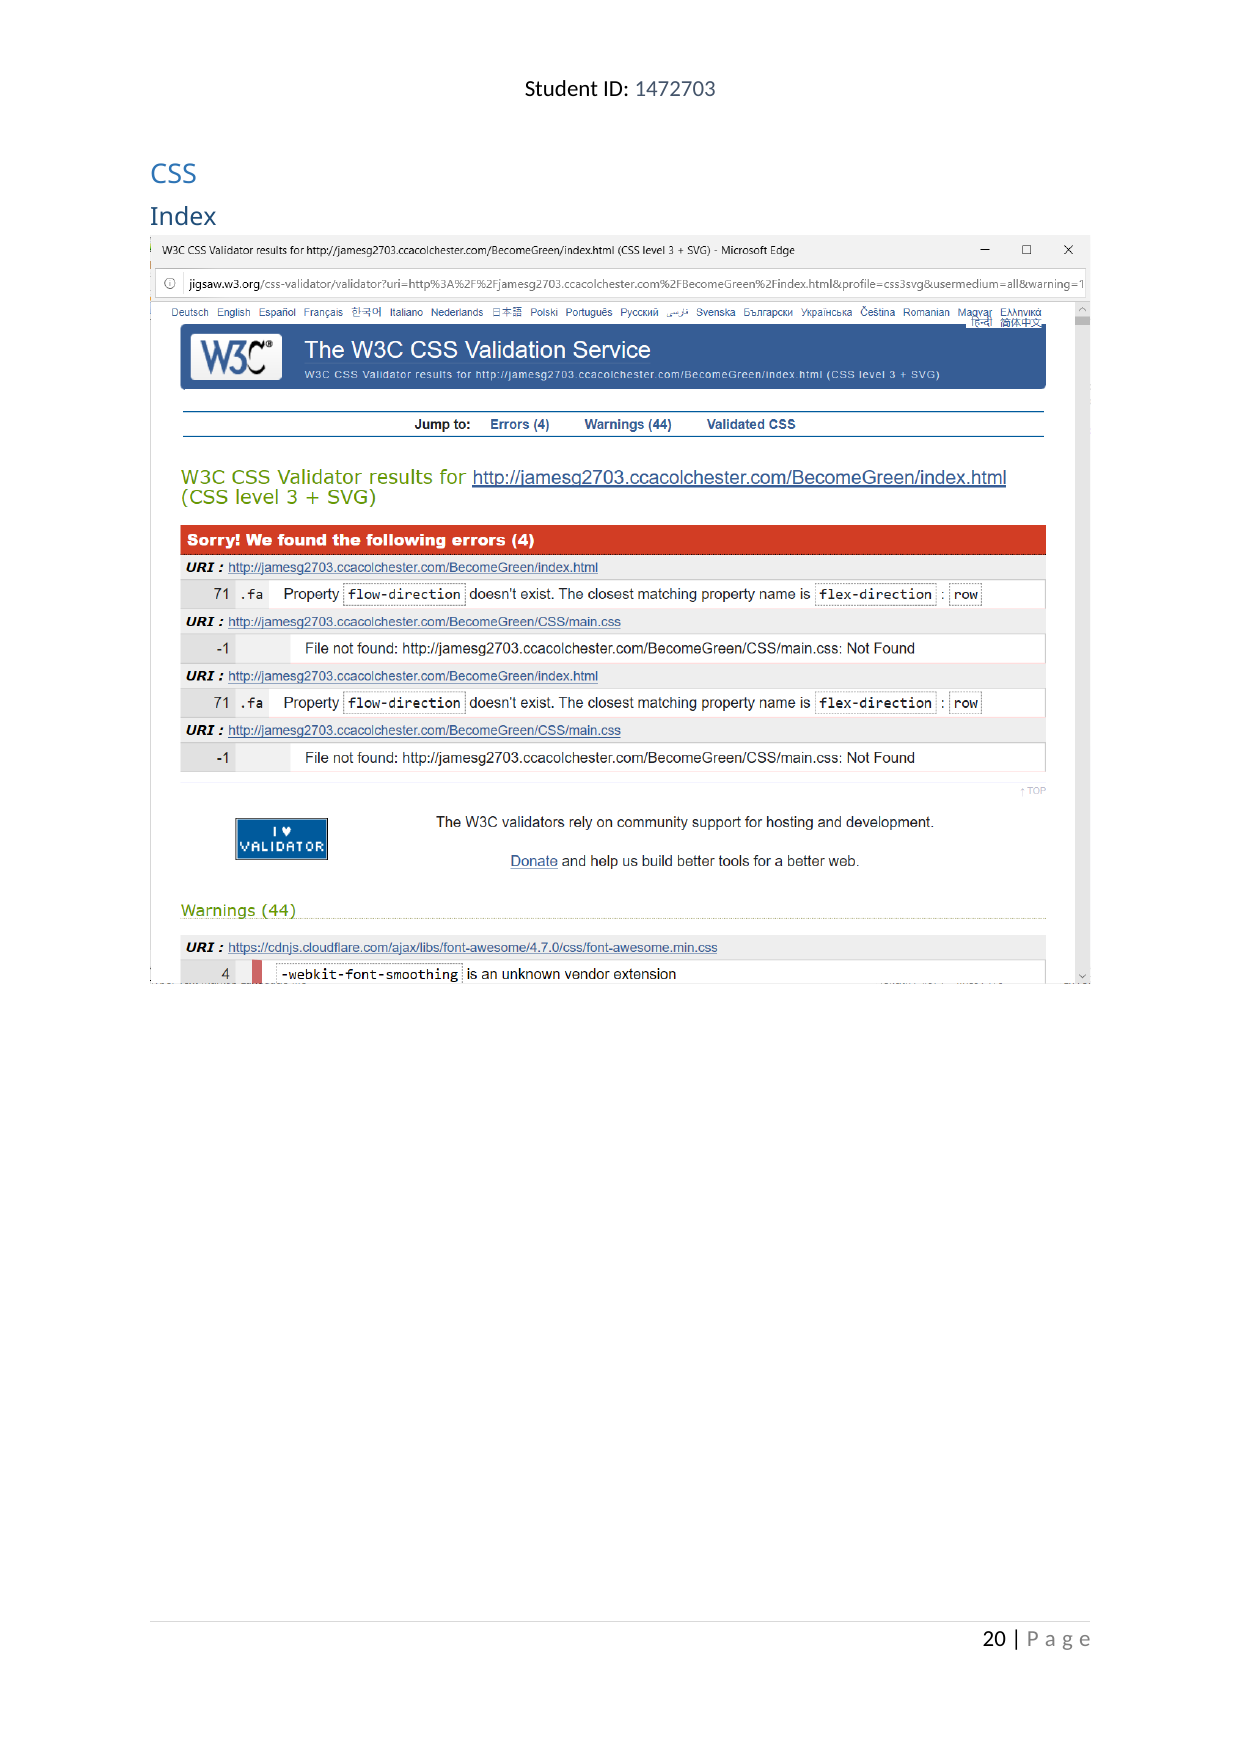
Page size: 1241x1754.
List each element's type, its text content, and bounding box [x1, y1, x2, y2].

picture [150, 235, 1091, 984]
subtitle CSS [150, 154, 1090, 191]
subtitle Index [150, 198, 1090, 232]
